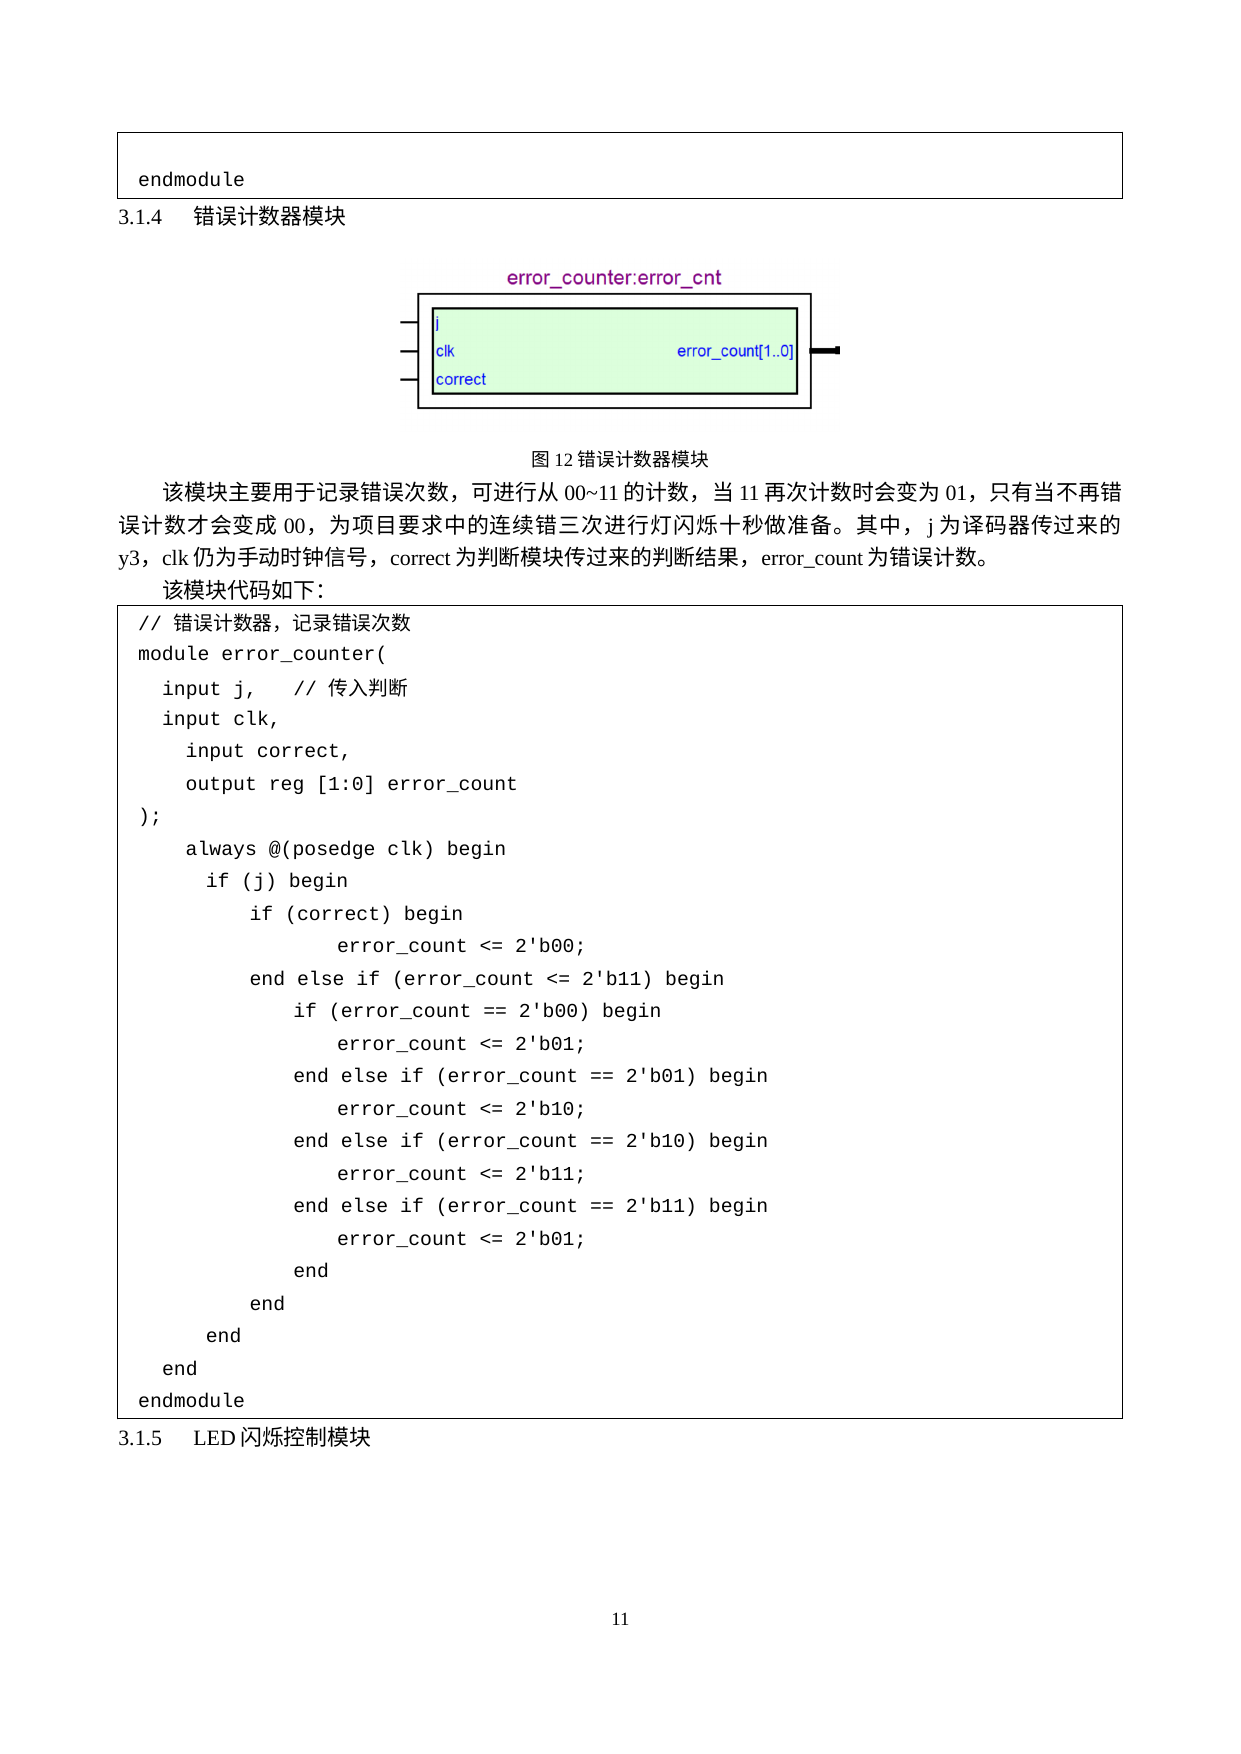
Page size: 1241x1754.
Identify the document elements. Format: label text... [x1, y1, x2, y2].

text error_count <= 2'b10; [118, 1093, 1122, 1126]
text error_count <= 2'b01; [118, 1028, 1122, 1061]
text ); [118, 801, 1122, 833]
text end else if (error_count == 2'b01) begin [118, 1061, 1122, 1093]
text if (j) begin [118, 866, 1122, 898]
text endmodule [118, 164, 1122, 198]
text end else if (error_count == 2'b10) begin [118, 1126, 1122, 1158]
text LED闪烁控制模块 [118, 1419, 1122, 1452]
text output reg [1:0] error_count [118, 768, 1122, 801]
picture [400, 258, 840, 432]
text input j, // 传入判断 [118, 671, 1122, 703]
list 该模块主要用于记录错误次数，可进行从00~11的计数，当11再次计数时会变为01，只有当不再错误计数才会变成00，为项目要求中的连续错三次进行灯闪烁十秒做准备。其中，j为译码器传过来的y3，clk仍为手动时钟信号，correct为判断模块传过来的判断结果，error_count为错误计数。 [118, 475, 1122, 572]
text always @(posedge clk) begin [118, 833, 1122, 866]
text error_count <= 2'b01; [118, 1223, 1122, 1256]
text input correct, [118, 736, 1122, 768]
text if (correct) begin [118, 898, 1122, 931]
list 图12 错误计数器模块 [118, 442, 1122, 475]
text endmodule [118, 1385, 1122, 1418]
text end [118, 1288, 1122, 1321]
text end [118, 1256, 1122, 1288]
text end [118, 1321, 1122, 1353]
text 错误计数器模块 [118, 199, 1122, 231]
text error_count <= 2'b11; [118, 1158, 1122, 1191]
text end else if (error_count == 2'b11) begin [118, 1191, 1122, 1223]
text module error_counter( [118, 638, 1122, 671]
text error_count <= 2'b00; [118, 931, 1122, 963]
text end else if (error_count <= 2'b11) begin [118, 963, 1122, 996]
text // 错误计数器，记录错误次数 [118, 606, 1122, 638]
text input clk, [118, 703, 1122, 736]
list 该模块代码如下： [118, 572, 1122, 605]
text if (error_count == 2'b00) begin [118, 996, 1122, 1028]
text end [118, 1353, 1122, 1385]
